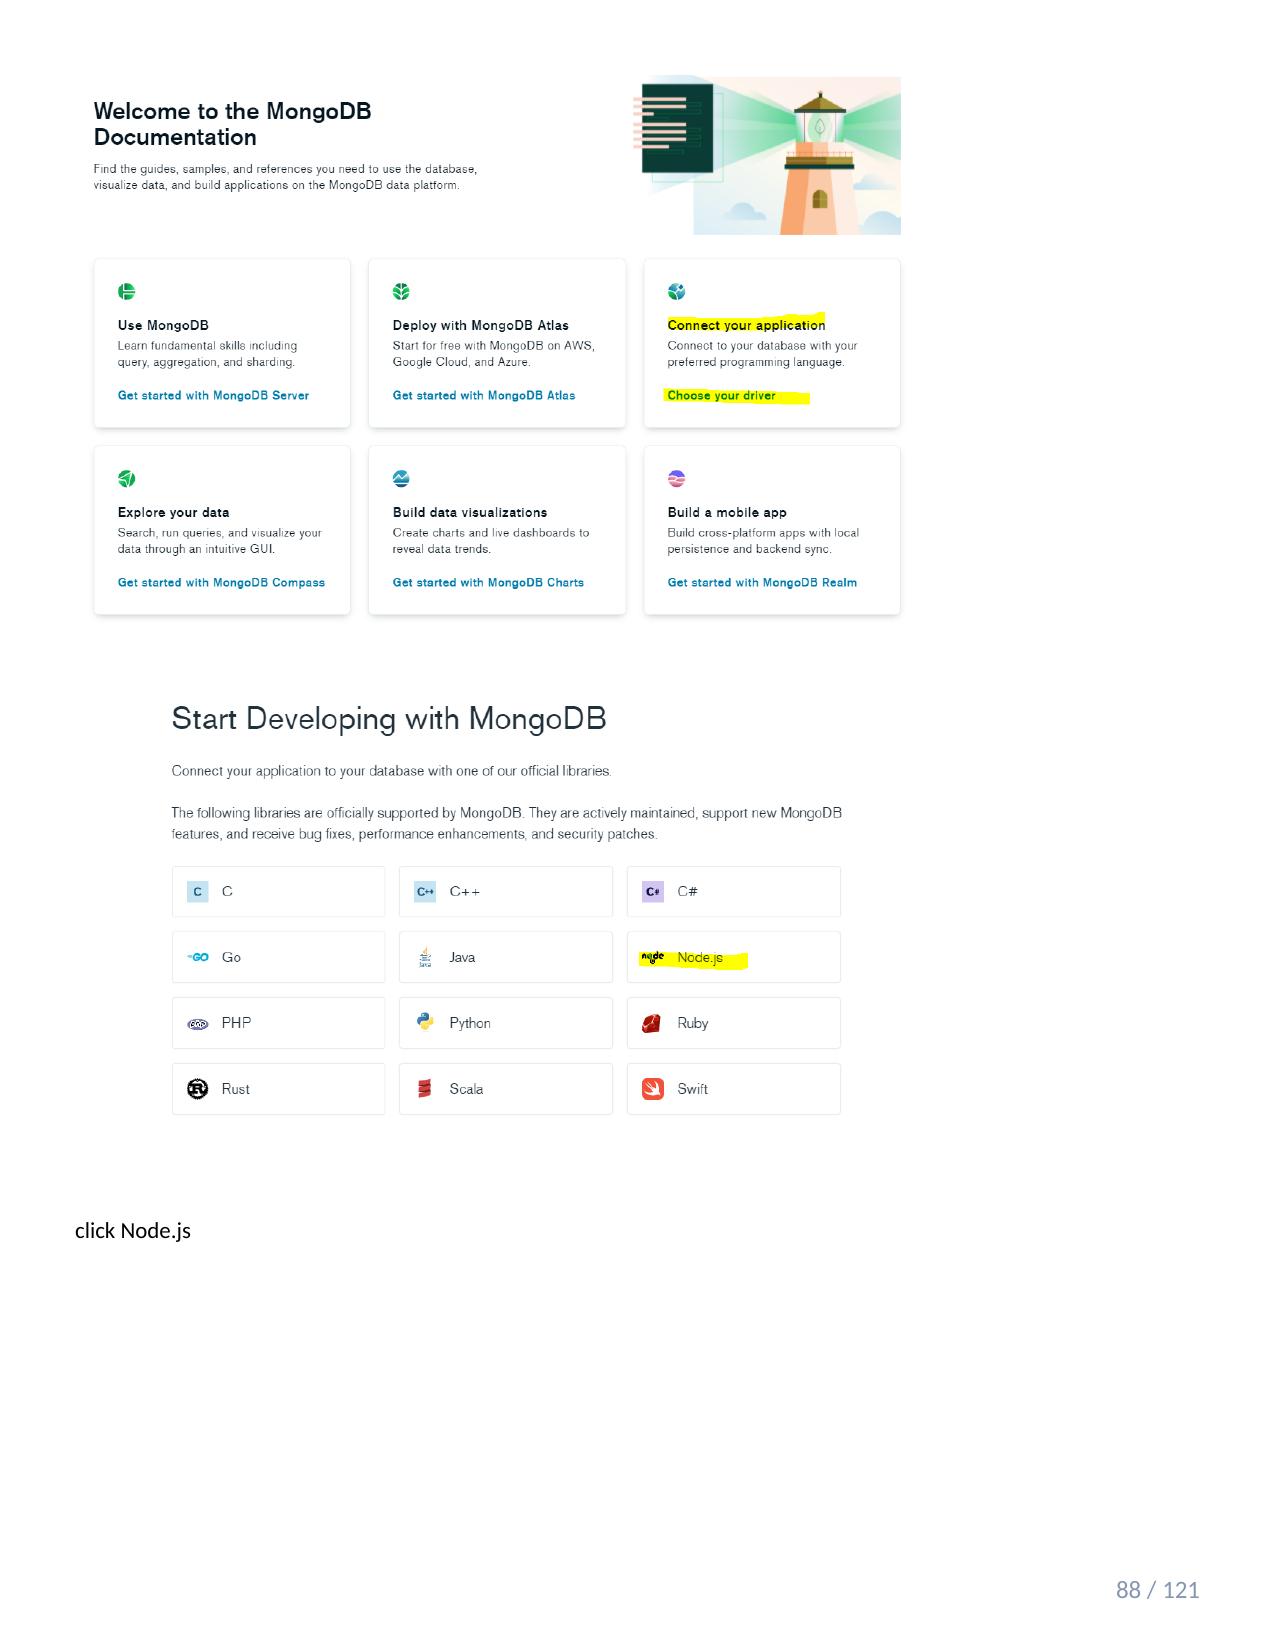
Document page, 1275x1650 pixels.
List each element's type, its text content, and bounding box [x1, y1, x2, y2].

picture [75, 75, 926, 625]
text click Node.js [75, 1216, 1200, 1244]
picture [75, 690, 905, 1151]
